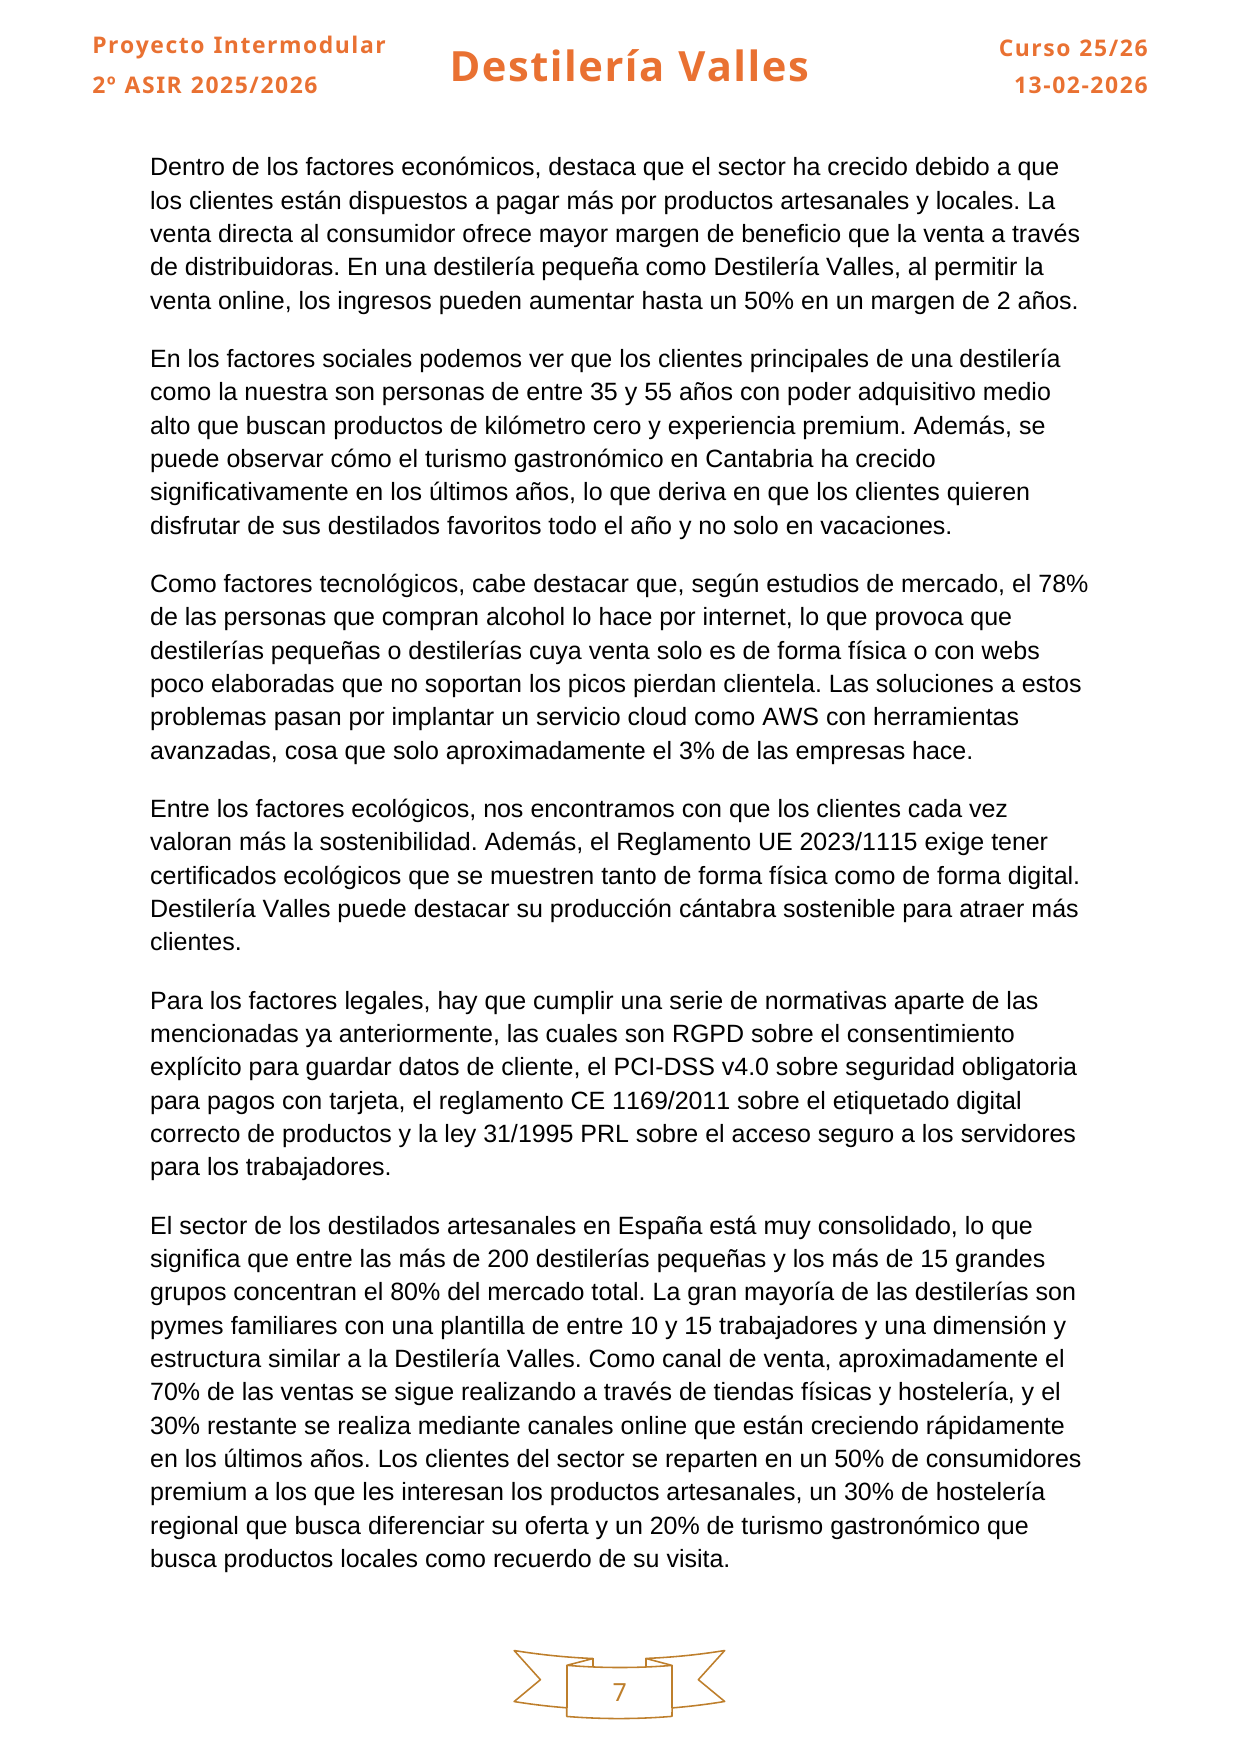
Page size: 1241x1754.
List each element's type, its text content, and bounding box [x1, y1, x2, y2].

text En los factores sociales podemos ver que los clientes principales de una destilería como la nuestra son personas de entre 35 y 55 años con poder adquisitivo medio alto que buscan productos de kilómetro cero y experiencia premium. Además, se puede observar cómo el turismo gastronómico en Cantabria ha crecido significativamente en los últimos años, lo que deriva en que los clientes quieren disfrutar de sus destilados favoritos todo el año y no solo en vacaciones. [150, 344, 1090, 539]
text Entre los factores ecológicos, nos encontramos con que los clientes cada vez valoran más la sostenibilidad. Además, el Reglamento UE 2023/1115 exige tener certificados ecológicos que se muestren tanto de forma física como de forma digital. Destilería Valles puede destacar su producción cántabra sostenible para atraer más clientes. [150, 794, 1090, 956]
text Para los factores legales, hay que cumplir una serie de normativas aparte de las mencionadas ya anteriormente, las cuales son RGPD sobre el consentimiento explícito para guardar datos de cliente, el PCI-DSS v4.0 sobre seguridad obligatoria para pagos con tarjeta, el reglamento CE 1169/2011 sobre el etiquetado digital correcto de productos y la ley 31/1995 PRL sobre el acceso seguro a los servidores para los trabajadores. [150, 986, 1090, 1181]
text Dentro de los factores económicos, destaca que el sector ha crecido debido a que los clientes están dispuestos a pagar más por productos artesanales y locales. La venta directa al consumidor ofrece mayor margen de beneficio que la venta a través de distribuidoras. En una destilería pequeña como Destilería Valles, al permitir la venta online, los ingresos pueden aumentar hasta un 50% en un margen de 2 años. [150, 152, 1090, 314]
text Como factores tecnológicos, cabe destacar que, según estudios de mercado, el 78% de las personas que compran alcohol lo hace por internet, lo que provoca que destilerías pequeñas o destilerías cuya venta solo es de forma física o con webs poco elaboradas que no soportan los picos pierdan clientela. Las soluciones a estos problemas pasan por implantar un servicio cloud como AWS con herramientas avanzadas, cosa que solo aproximadamente el 3% de las empresas hace. [150, 569, 1090, 764]
text El sector de los destilados artesanales en España está muy consolidado, lo que significa que entre las más de 200 destilerías pequeñas y los más de 15 grandes grupos concentran el 80% del mercado total. La gran mayoría de las destilerías son pymes familiares con una plantilla de entre 10 y 15 trabajadores y una dimensión y estructura similar a la Destilería Valles. Como canal de venta, aproximadamente el 70% de las ventas se sigue realizando a través de tiendas físicas y hostelería, y el 30% restante se realiza mediante canales online que están creciendo rápidamente en los últimos años. Los clientes del sector se reparten en un 50% de consumidores premium a los que les interesan los productos artesanales, un 30% de hostelería regional que busca diferenciar su oferta y un 20% de turismo gastronómico que busca productos locales como recuerdo de su visita. [150, 1211, 1090, 1573]
